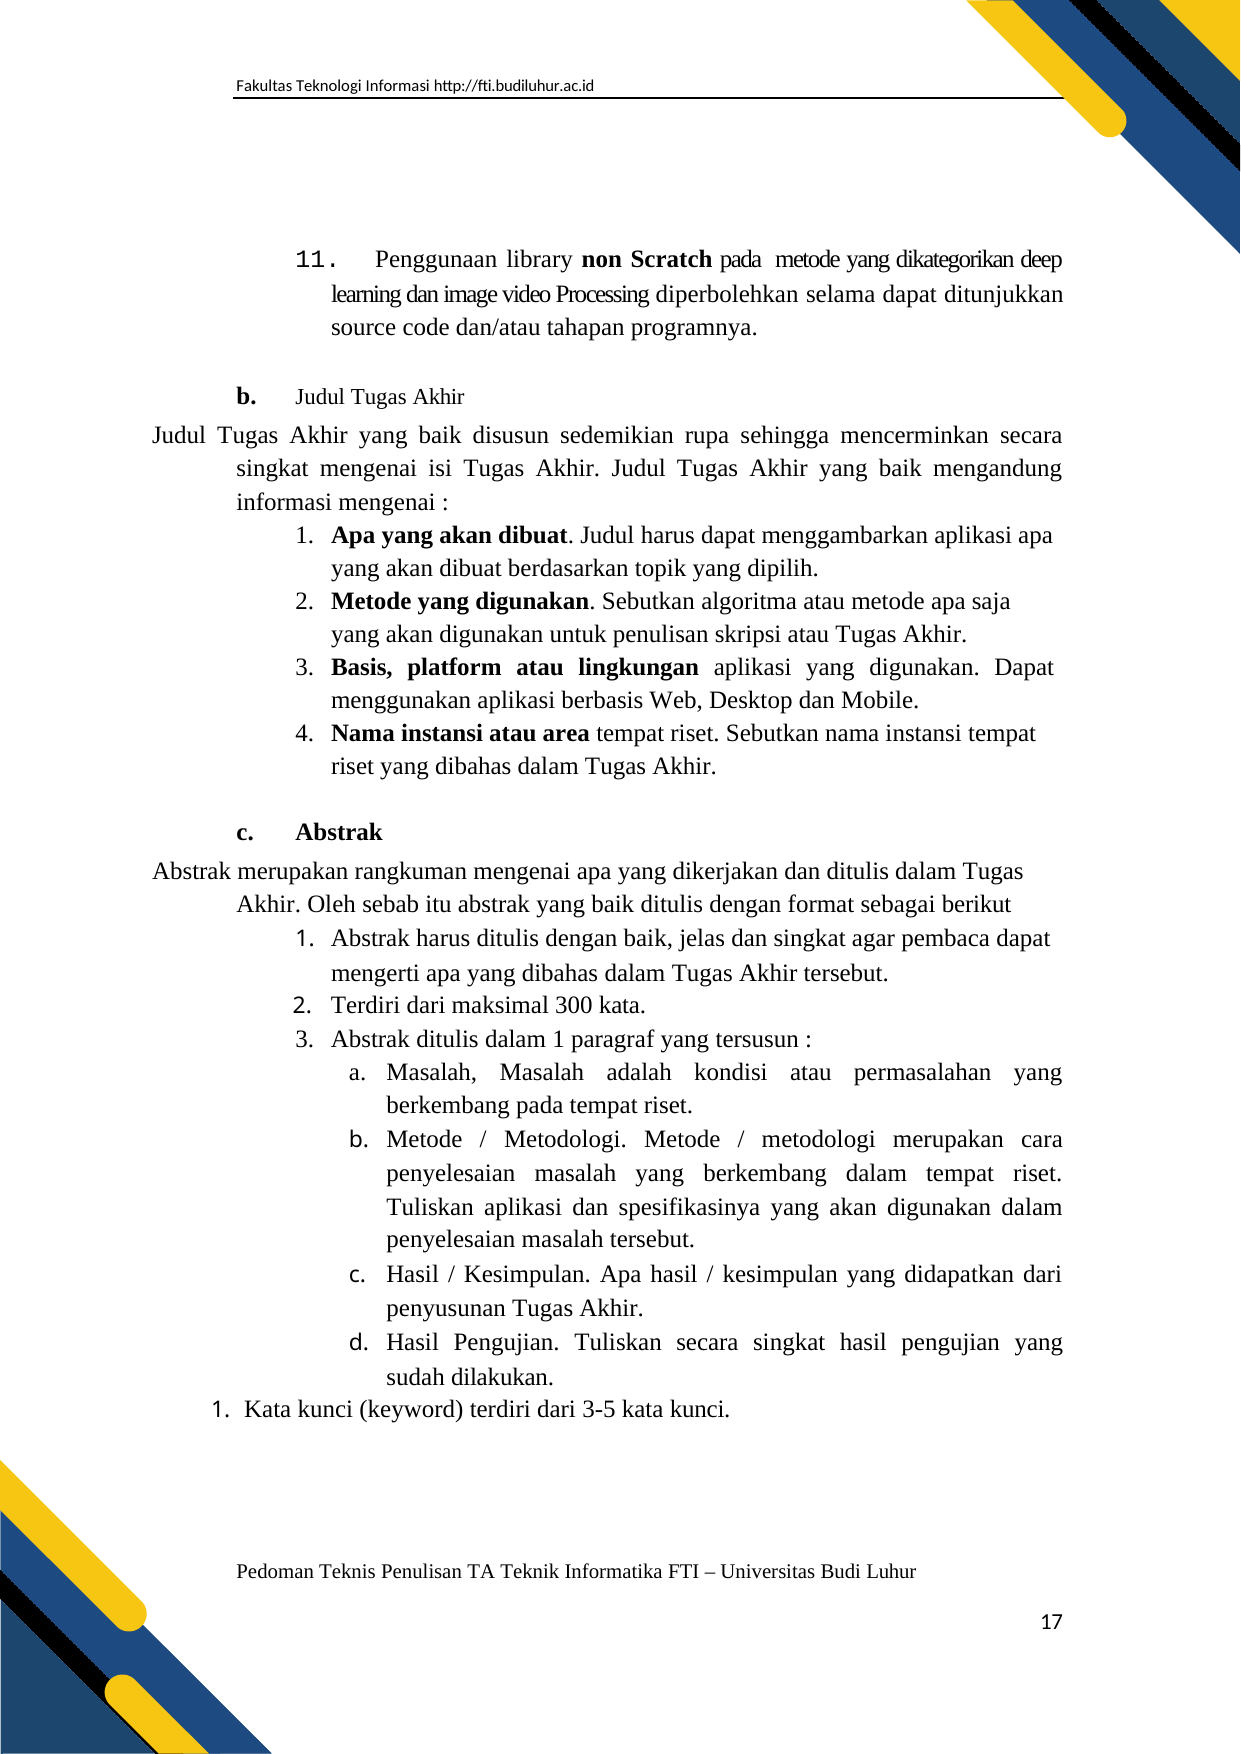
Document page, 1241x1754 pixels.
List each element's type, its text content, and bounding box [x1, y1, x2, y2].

list Nama instansi atau area tempat riset. Sebutkan nama instansi tempat riset yang dibahas dalam Tugas Akhir. [295, 718, 1063, 779]
list Basis, platform atau lingkungan aplikasi yang digunakan. Dapat menggunakan aplikasi berbasis Web, Desktop dan Mobile. [295, 652, 1063, 713]
list Abstrak [236, 817, 1090, 846]
list Apa yang akan dibuat. Judul harus dapat menggambarkan aplikasi apa yang akan dibuat berdasarkan topik yang dipilih. [295, 520, 1063, 581]
text 1. Kata kunci (keyword) terdiri dari 3-5 kata kunci. [211, 1395, 1090, 1423]
list Abstrak harus ditulis dengan baik, jelas dan singkat agar pembaca dapat mengerti apa yang dibahas dalam Tugas Akhir tersebut. [295, 922, 1063, 987]
list Metode yang digunakan. Sebutkan algoritma atau metode apa saja yang akan digunakan untuk penulisan skripsi atau Tugas Akhir. [295, 586, 1063, 647]
list Judul Tugas Akhir [236, 381, 1090, 410]
list Masalah, Masalah adalah kondisi atau permasalahan yang berkembang pada tempat riset. [349, 1057, 1063, 1119]
list Hasil / Kesimpulan. Apa hasil / kesimpulan yang didapatkan dari penyusunan Tugas Akhir. [349, 1258, 1063, 1322]
list Terdiri dari maksimal 300 kata. [292, 991, 1090, 1019]
list Metode / Metodologi. Metode / metodologi merupakan cara penyelesaian masalah yang berkembang dalam tempat riset. Tuliskan aplikasi dan spesifikasinya yang akan digunakan dalam penyelesaian masalah tersebut. [349, 1123, 1063, 1253]
text Judul Tugas Akhir yang baik disusun sedemikian rupa sehingga mencerminkan secara singkat mengenai isi Tugas Akhir. Judul Tugas Akhir yang baik mengandung informasi mengenai : [152, 421, 1063, 515]
list Penggunaan library non Scratch pada metode yang dikategorikan deep learning dan image video Processing diperbolehkan selama dapat ditunjukkan source code dan/atau tahapan programnya. [295, 244, 1063, 341]
picture [0, 1570, 184, 1754]
text Abstrak merupakan rangkuman mengenai apa yang dikerjakan dan ditulis dalam Tugas Akhir. Oleh sebab itu abstrak yang baik ditulis dengan format sebagai berikut [152, 856, 1090, 918]
list Hasil Pengujian. Tuliskan secara singkat hasil pengujian yang sudah dilakukan. [349, 1326, 1063, 1390]
picture [1068, 0, 1241, 172]
list Abstrak ditulis dalam 1 paragraf yang tersusun : [295, 1024, 1090, 1052]
